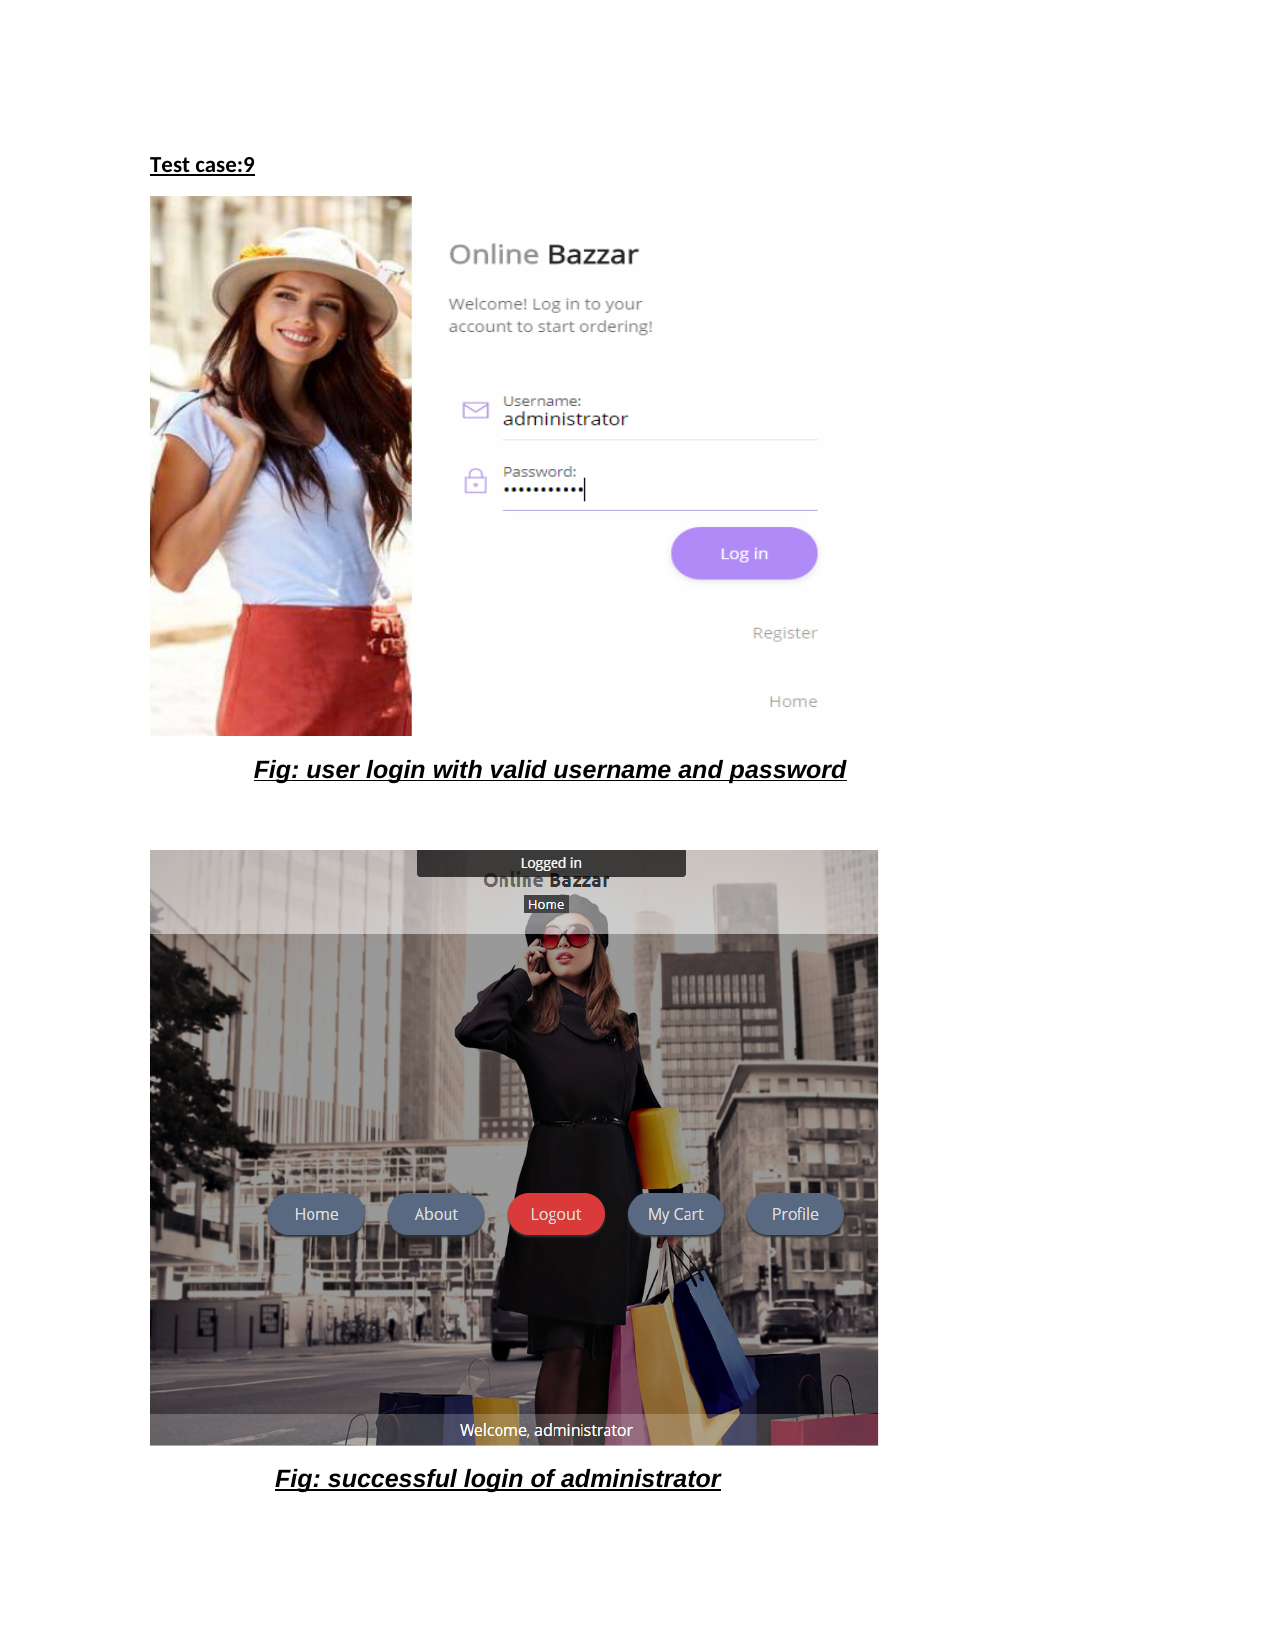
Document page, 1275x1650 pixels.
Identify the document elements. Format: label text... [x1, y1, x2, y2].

picture [150, 196, 846, 736]
text Test case:9 [150, 150, 1125, 178]
picture [150, 850, 879, 1446]
text Fig: user login with valid username and password [150, 755, 1125, 783]
text Fig: successful login of administrator [150, 1464, 1125, 1493]
